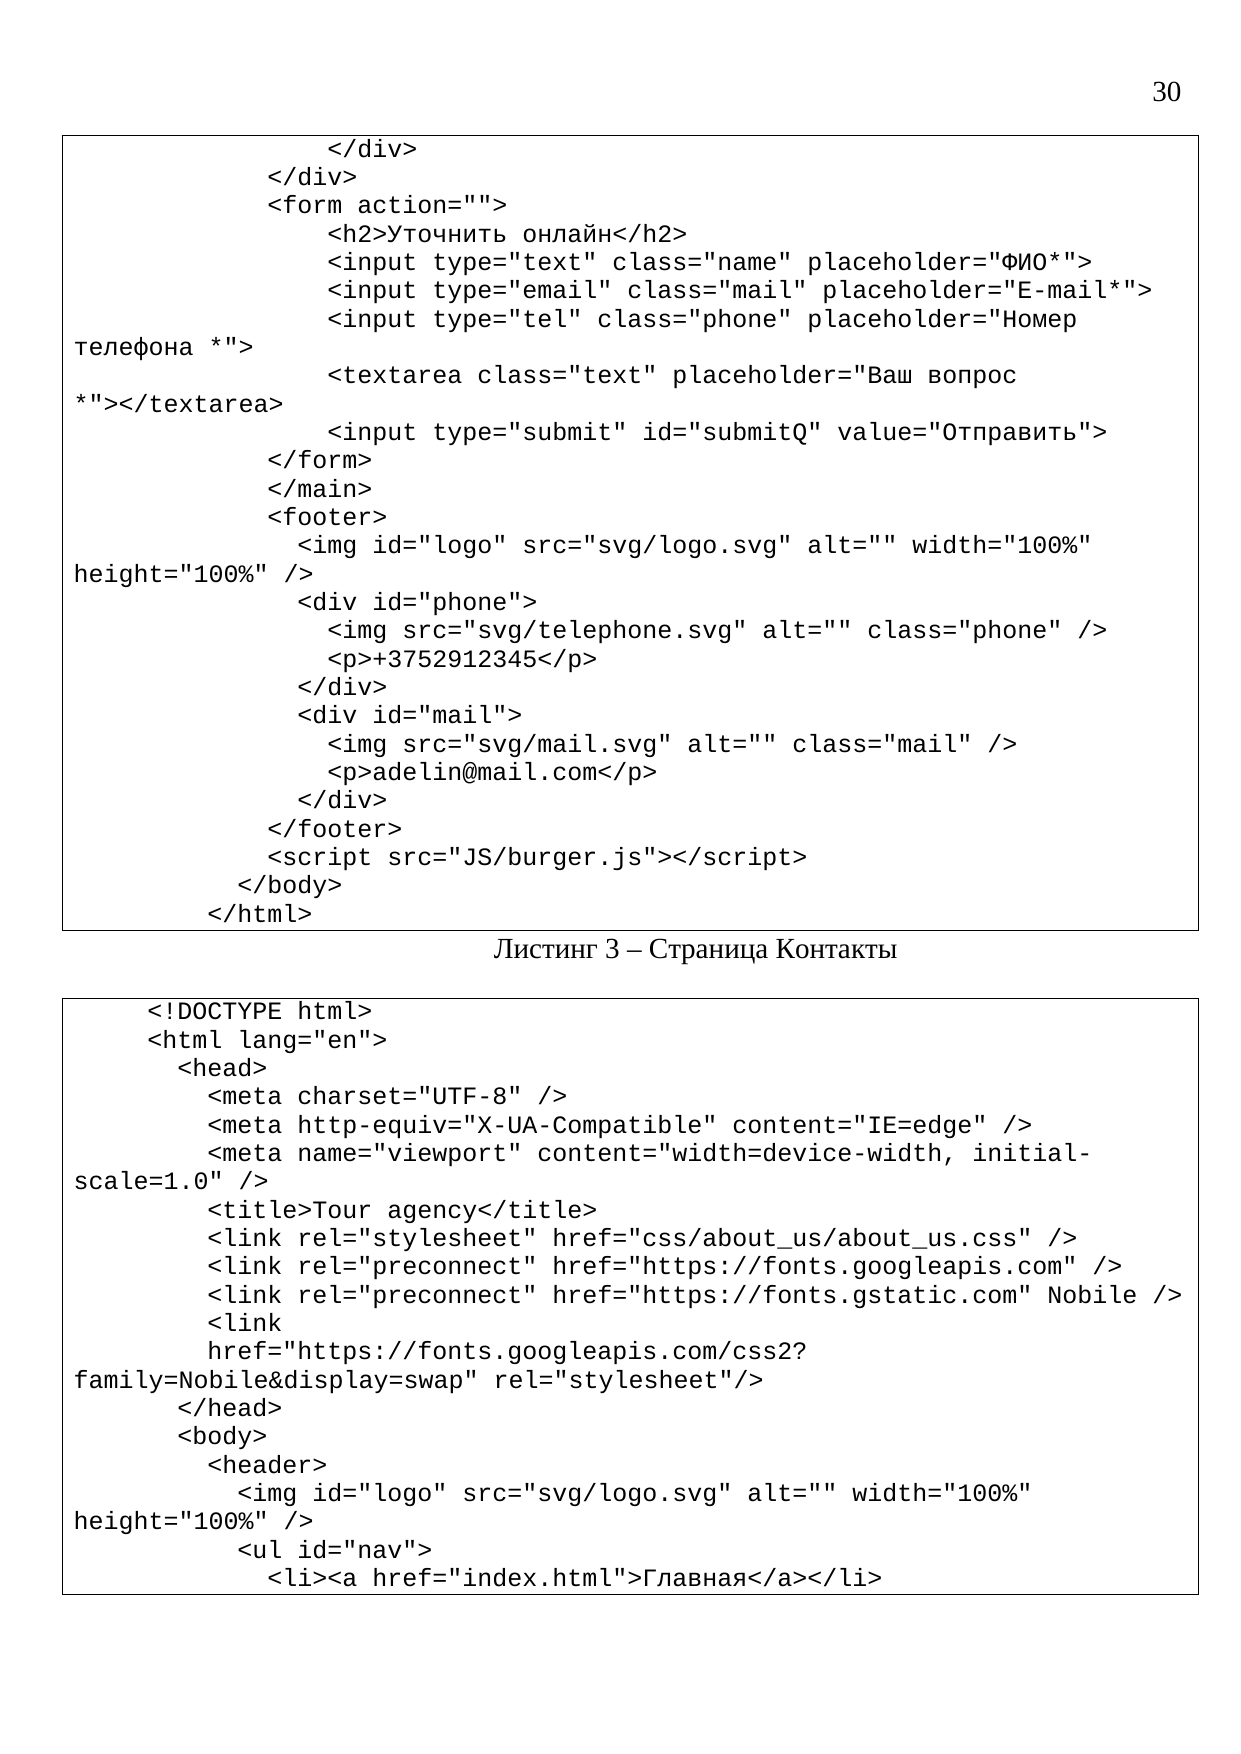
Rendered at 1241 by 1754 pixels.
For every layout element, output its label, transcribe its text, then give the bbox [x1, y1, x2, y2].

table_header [63, 999, 1198, 1594]
text Листинг 3 – Страница Контакты [136, 931, 1181, 964]
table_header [63, 136, 1198, 930]
